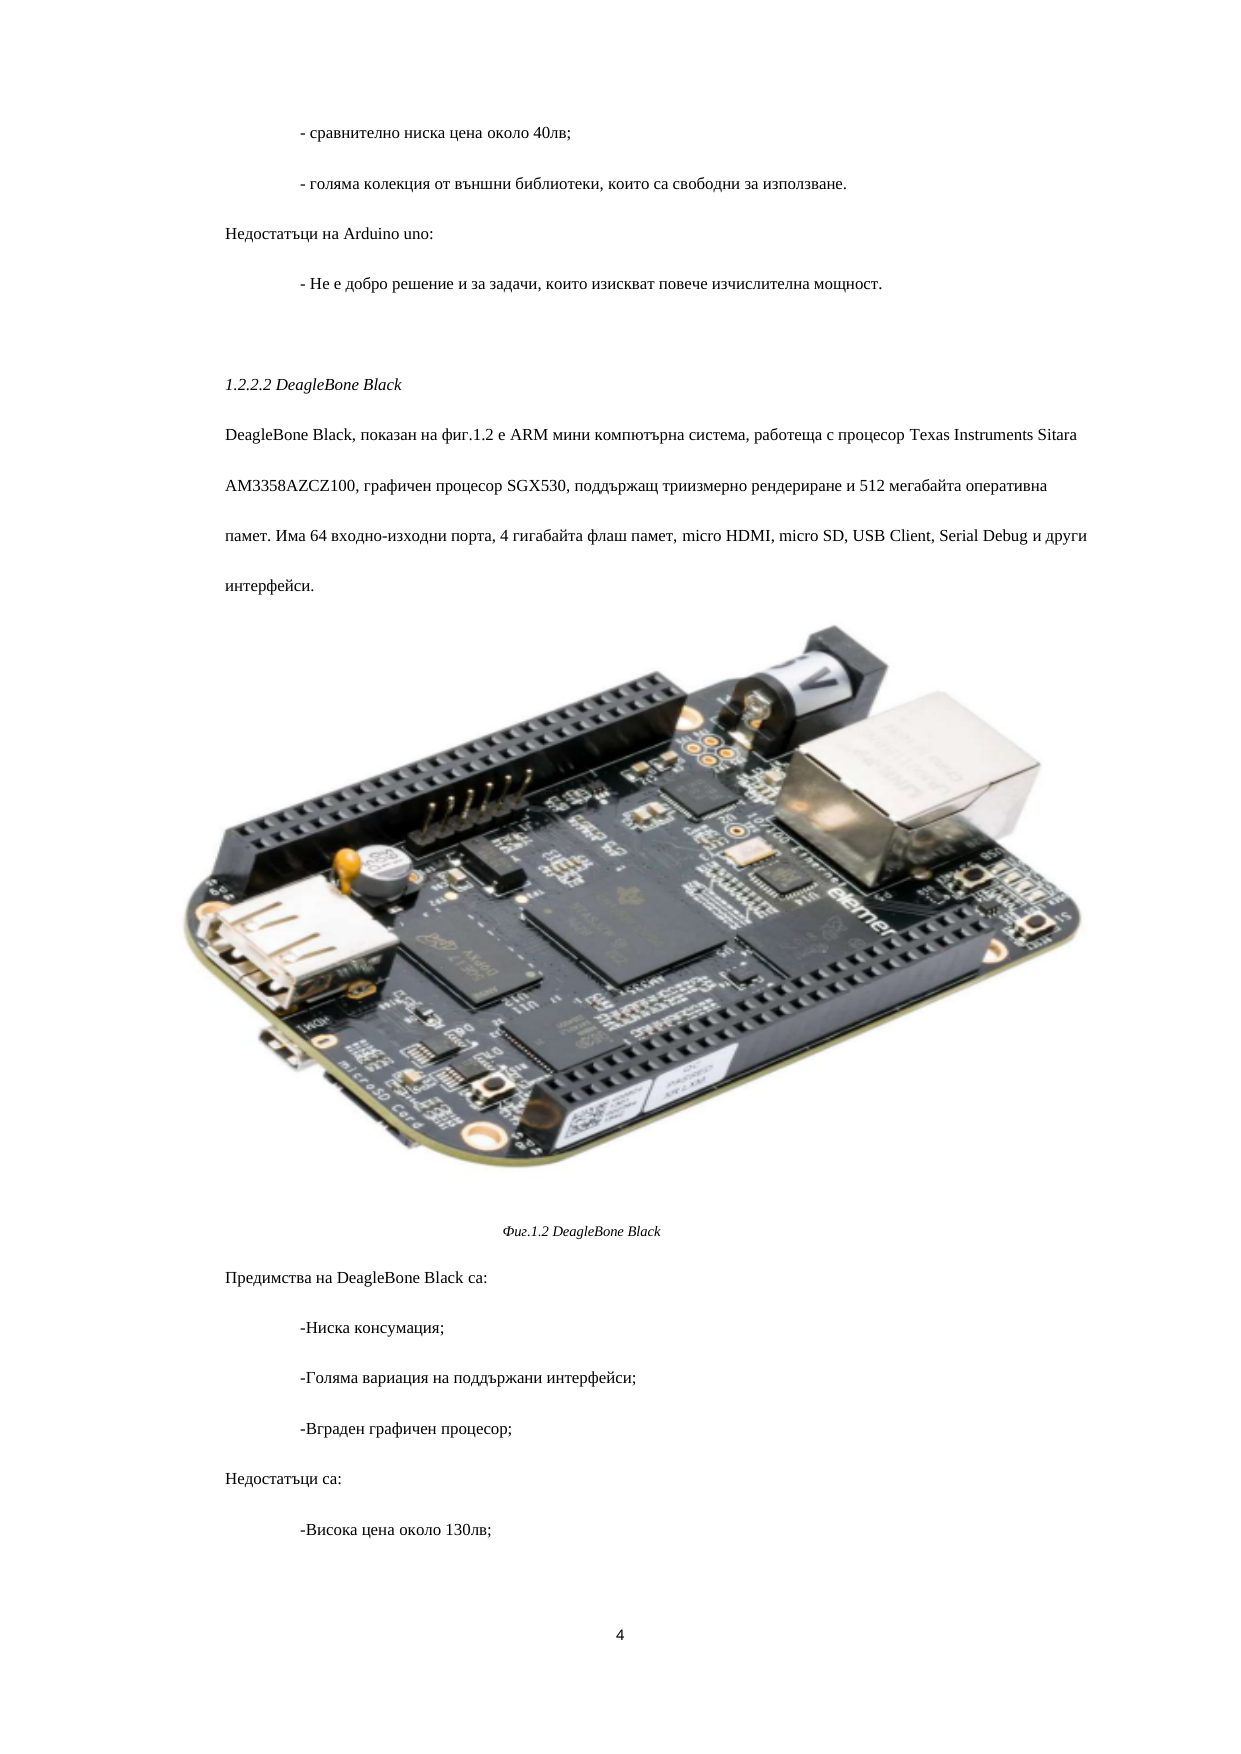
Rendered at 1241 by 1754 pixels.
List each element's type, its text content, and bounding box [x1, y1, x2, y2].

text Фиг.1.2 DeagleBone Black [75, 1210, 1090, 1239]
text -Голяма вариация на поддържани интерфейси; [75, 1354, 1090, 1388]
text -Висока цена около 130лв; [75, 1505, 1090, 1539]
text - Не е добро решение и за задачи, които изискват повече изчислителна мощност. [300, 260, 1090, 293]
text -Вграден графичен процесор; [75, 1404, 1090, 1438]
text - голяма колекция от външни библиотеки, които са свободни за използване. [299, 159, 1090, 193]
text Недостатъци на Arduino uno: [75, 210, 1090, 243]
text - сравнително ниска цена около 40лв; [299, 109, 1090, 143]
text 1.2.2.2 DeagleBone Black [75, 361, 1090, 394]
text DeagleBone Black, показан на фиг.1.2 е ARM мини компютърна система, работеща с процесор Texas Instruments Sitara AM3358AZCZ100, графичен процесор SGX530, поддържащ триизмерно рендериране и 512 мегабайта оперативна памет. Има 64 входно-изходни порта, 4 гигабайта флаш памет, micro HDMI, micro SD, USB Client, Serial Debug и други интерфейси. [225, 411, 1090, 595]
picture [75, 612, 1158, 1194]
text Предимства на DeagleBone Black са: [75, 1253, 1090, 1287]
text -Ниска консумация; [75, 1304, 1090, 1337]
text Недостатъци са: [75, 1455, 1090, 1488]
